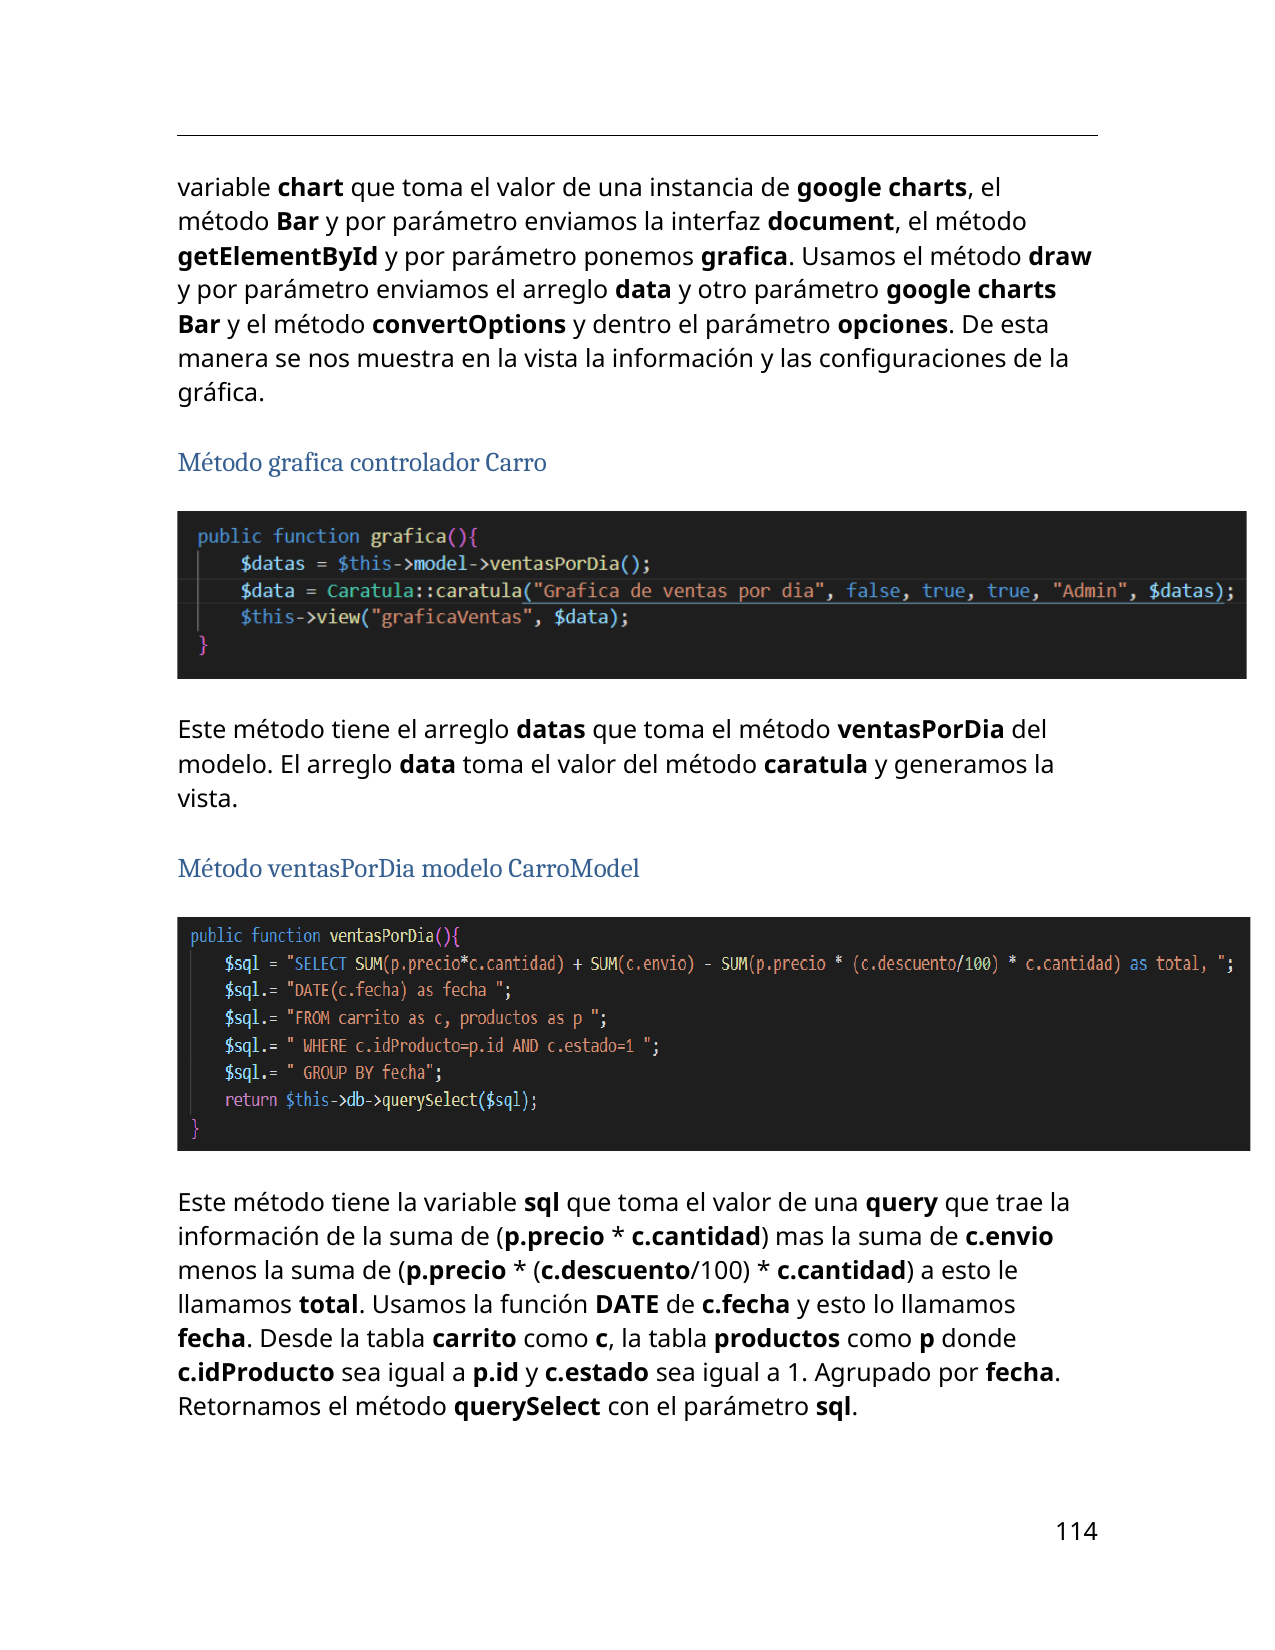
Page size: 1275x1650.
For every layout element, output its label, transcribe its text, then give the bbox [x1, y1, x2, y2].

subtitle Método grafica controlador Carro [177, 447, 1098, 478]
subtitle Método ventasPorDia modelo CarroModel [177, 853, 1098, 884]
picture [177, 511, 1247, 679]
text Este método tiene la variable sql que toma el valor de una query que trae la información de la suma de (p.precio * c.cantidad) mas la suma de c.envio menos la suma de (p.precio * (c.descuento/100) * c.cantidad) a esto le llamamos total. Usamos la función DATE de c.fecha y esto lo llamamos fecha. Desde la tabla carrito como c, la tabla productos como p donde c.idProducto sea igual a p.id y c.estado sea igual a 1. Agrupado por fecha. Retornamos el método querySelect con el parámetro sql. [177, 1184, 1098, 1423]
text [177, 170, 1098, 408]
picture [177, 917, 1251, 1151]
text Este método tiene el arreglo datas que toma el método ventasPorDia del modelo. El arreglo data toma el valor del método caratula y generamos la vista. [177, 712, 1098, 814]
